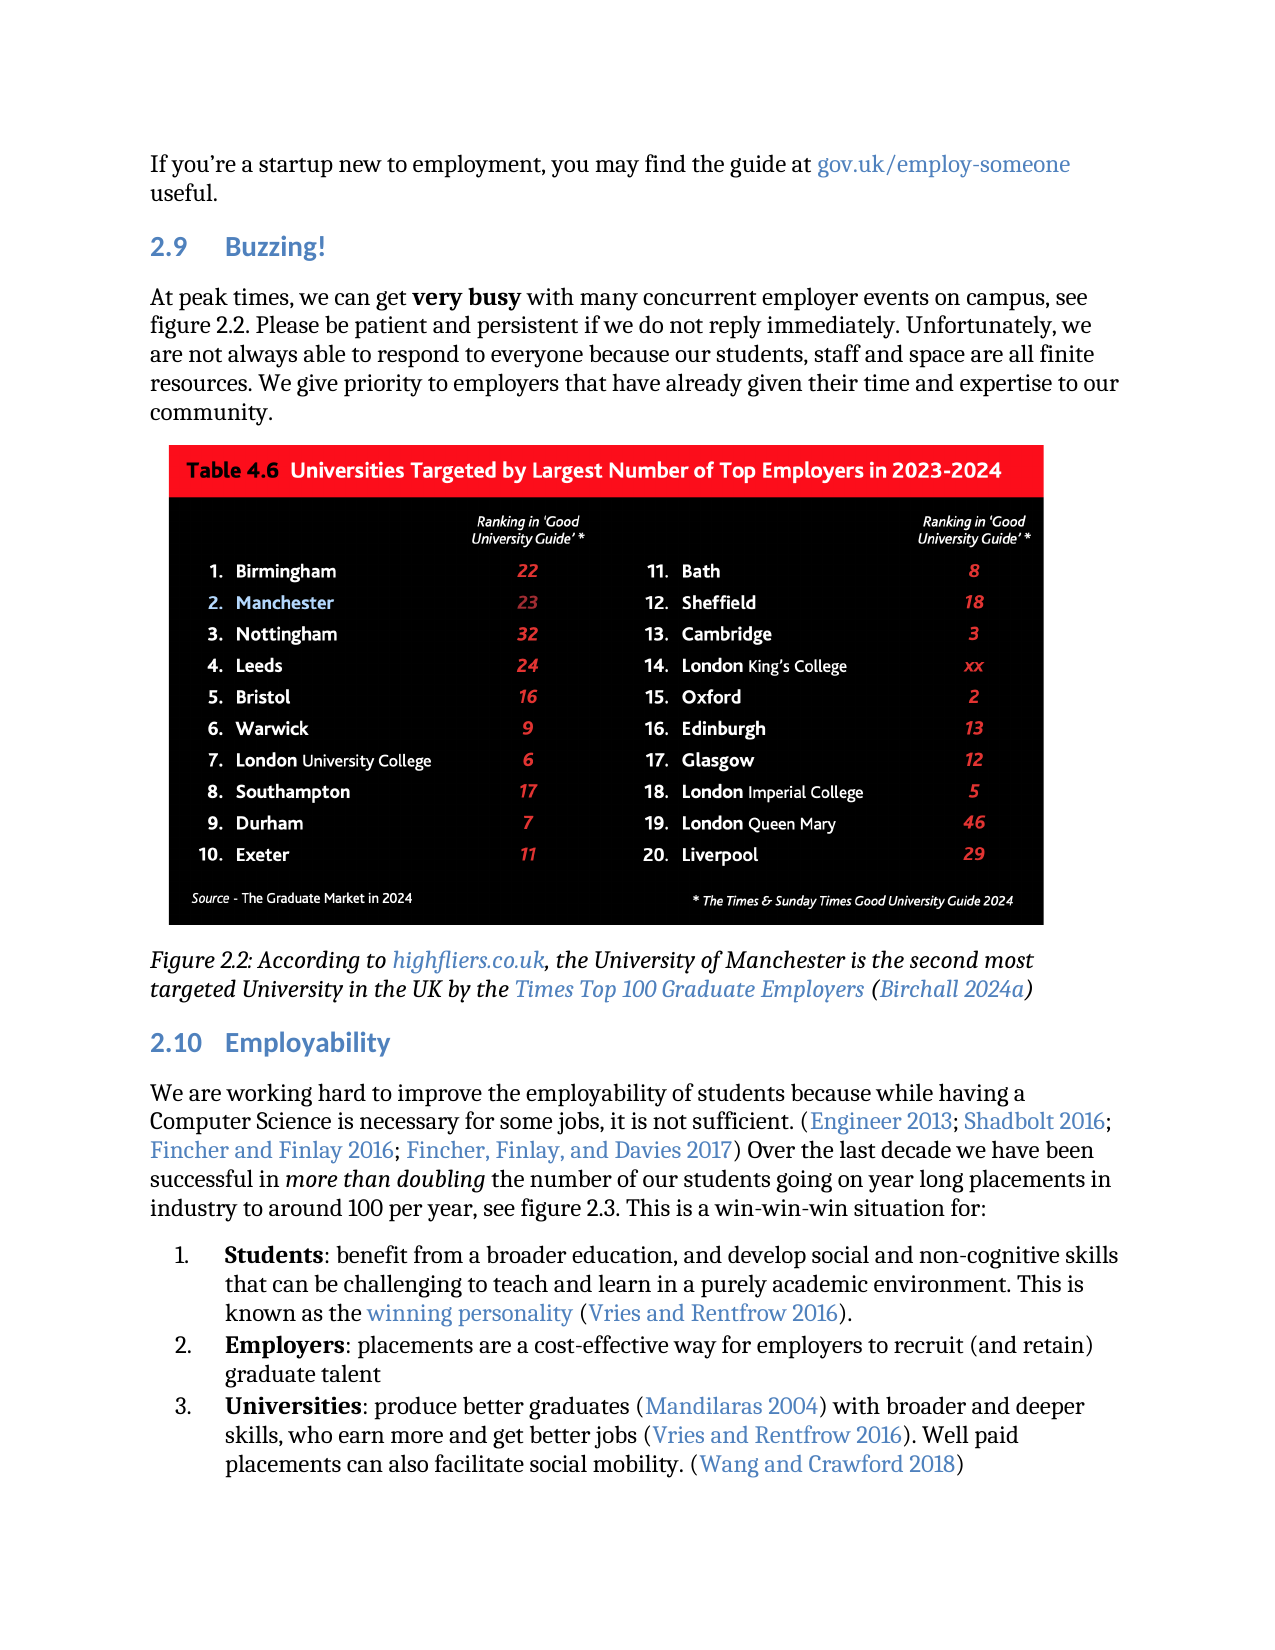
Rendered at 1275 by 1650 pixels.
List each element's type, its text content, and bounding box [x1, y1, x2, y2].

subtitle 2.9 Buzzing! [150, 228, 1125, 264]
list Employers: placements are a cost-effective way for employers to recruit (and retain) graduate talent [175, 1331, 1125, 1388]
text Figure 2.2: According to highfliers.co.uk, the University of Manchester is the second most targeted University in the UK by the Times Top 100 Graduate Employers (Birchall 2024a) [150, 946, 1125, 1003]
subtitle 2.10 Employability [150, 1024, 1125, 1060]
list Universities: produce better graduates (Mandilaras 2004) with broader and deeper skills, who earn more and get better jobs (Vries and Rentfrow 2016). Well paid placements can also facilitate social mobility. (Wang and Crawford 2018) [175, 1392, 1125, 1478]
list Students: benefit from a broader education, and develop social and non-cognitive skills that can be challenging to teach and learn in a purely academic environment. This is known as the winning personality (Vries and Rentfrow 2016). [175, 1241, 1125, 1327]
text We are working hard to improve the employability of students because while having a Computer Science is necessary for some jobs, it is not sufficient. (Engineer 2013; Shadbolt 2016; Fincher and Finlay 2016; Fincher, Finlay, and Davies 2017) Over the last decade we have been successful in more than doubling the number of our students going on year long placements in industry to around 100 per year, see figure 2.3. This is a win-win-win situation for: [150, 1078, 1125, 1222]
picture [168, 445, 1044, 925]
text If you’re a startup new to employment, you may find the guide at gov.uk/employ-someone useful. [150, 150, 1125, 207]
text At peak times, we can get very busy with many concurrent employer events on campus, see figure 2.2. Please be patient and persistent if we do not reply immediately. Unfortunately, we are not always able to respond to everyone because our students, staff and space are all finite resources. We give priority to employers that have already given their time and expertise to our community. [150, 283, 1125, 426]
